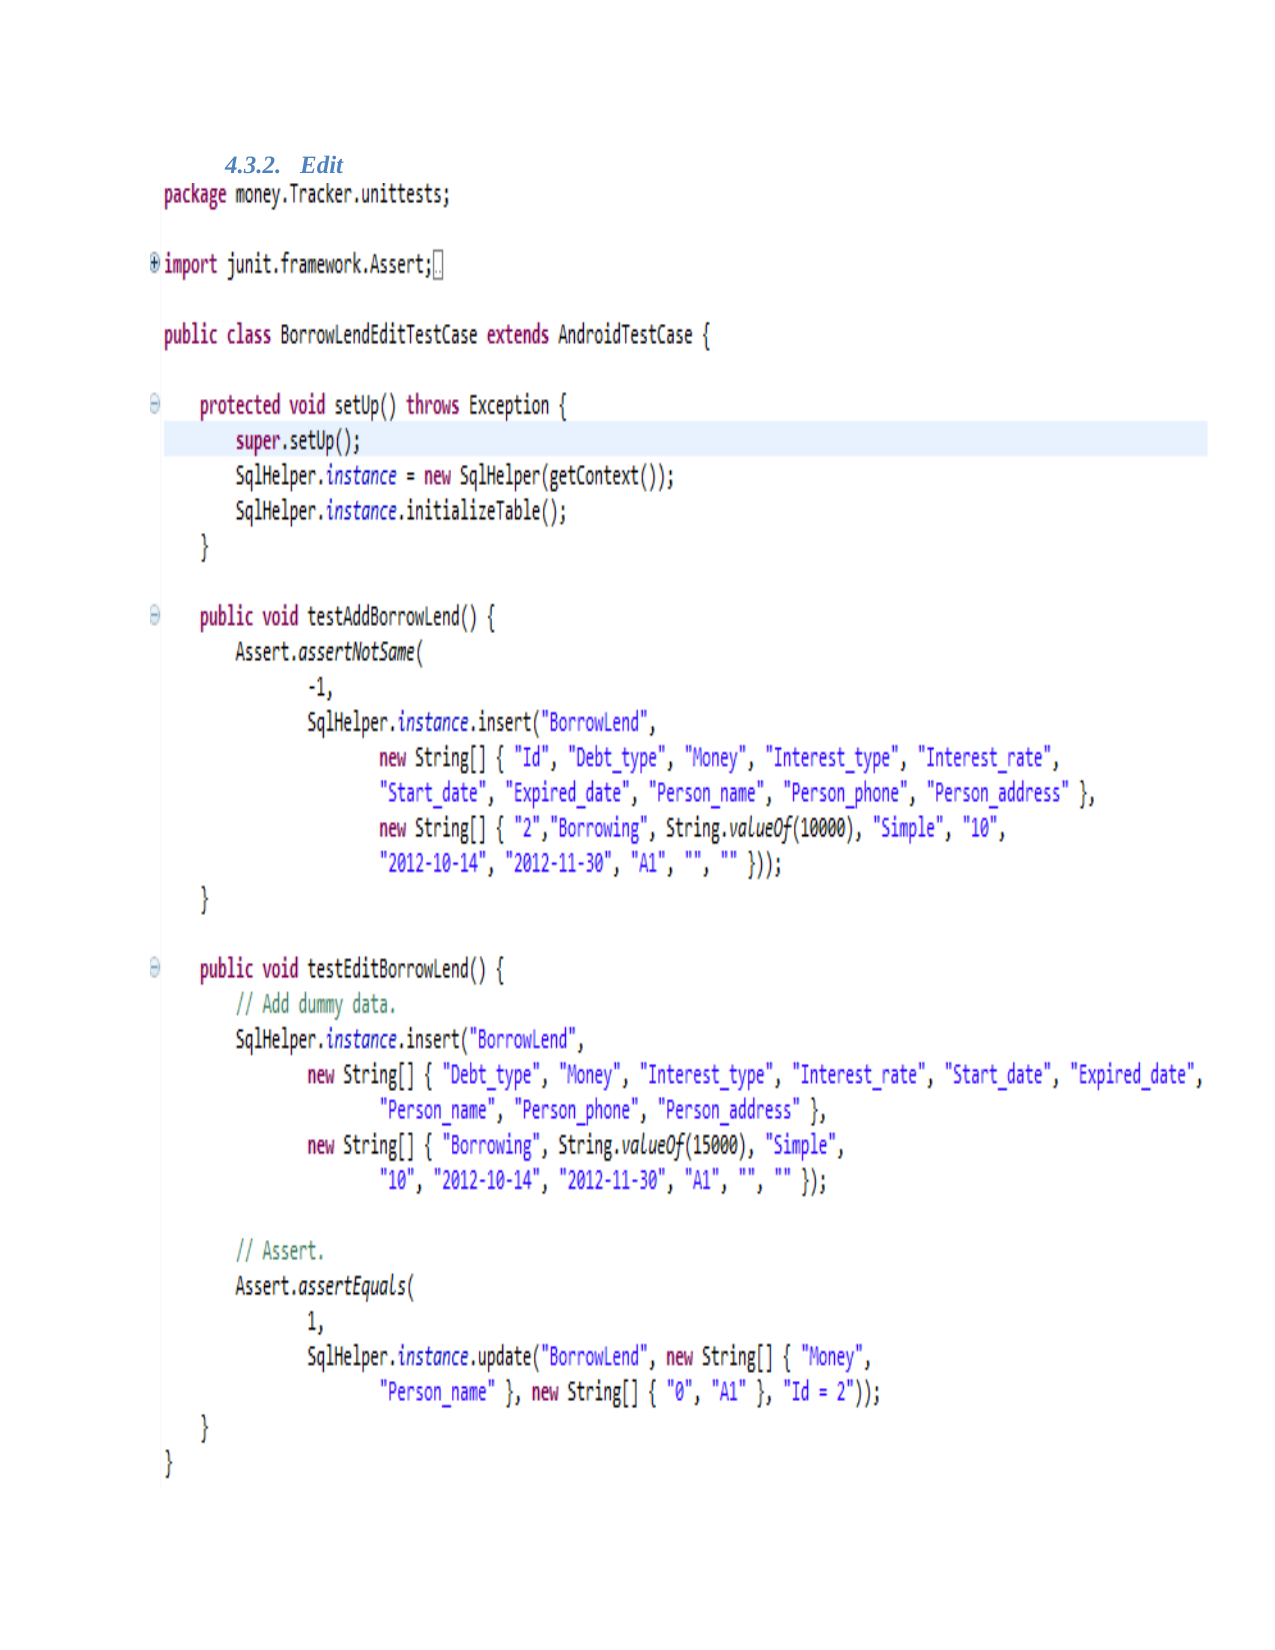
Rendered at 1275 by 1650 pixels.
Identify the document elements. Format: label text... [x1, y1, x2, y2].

picture [150, 183, 1208, 1488]
subtitle Edit [225, 150, 1125, 179]
